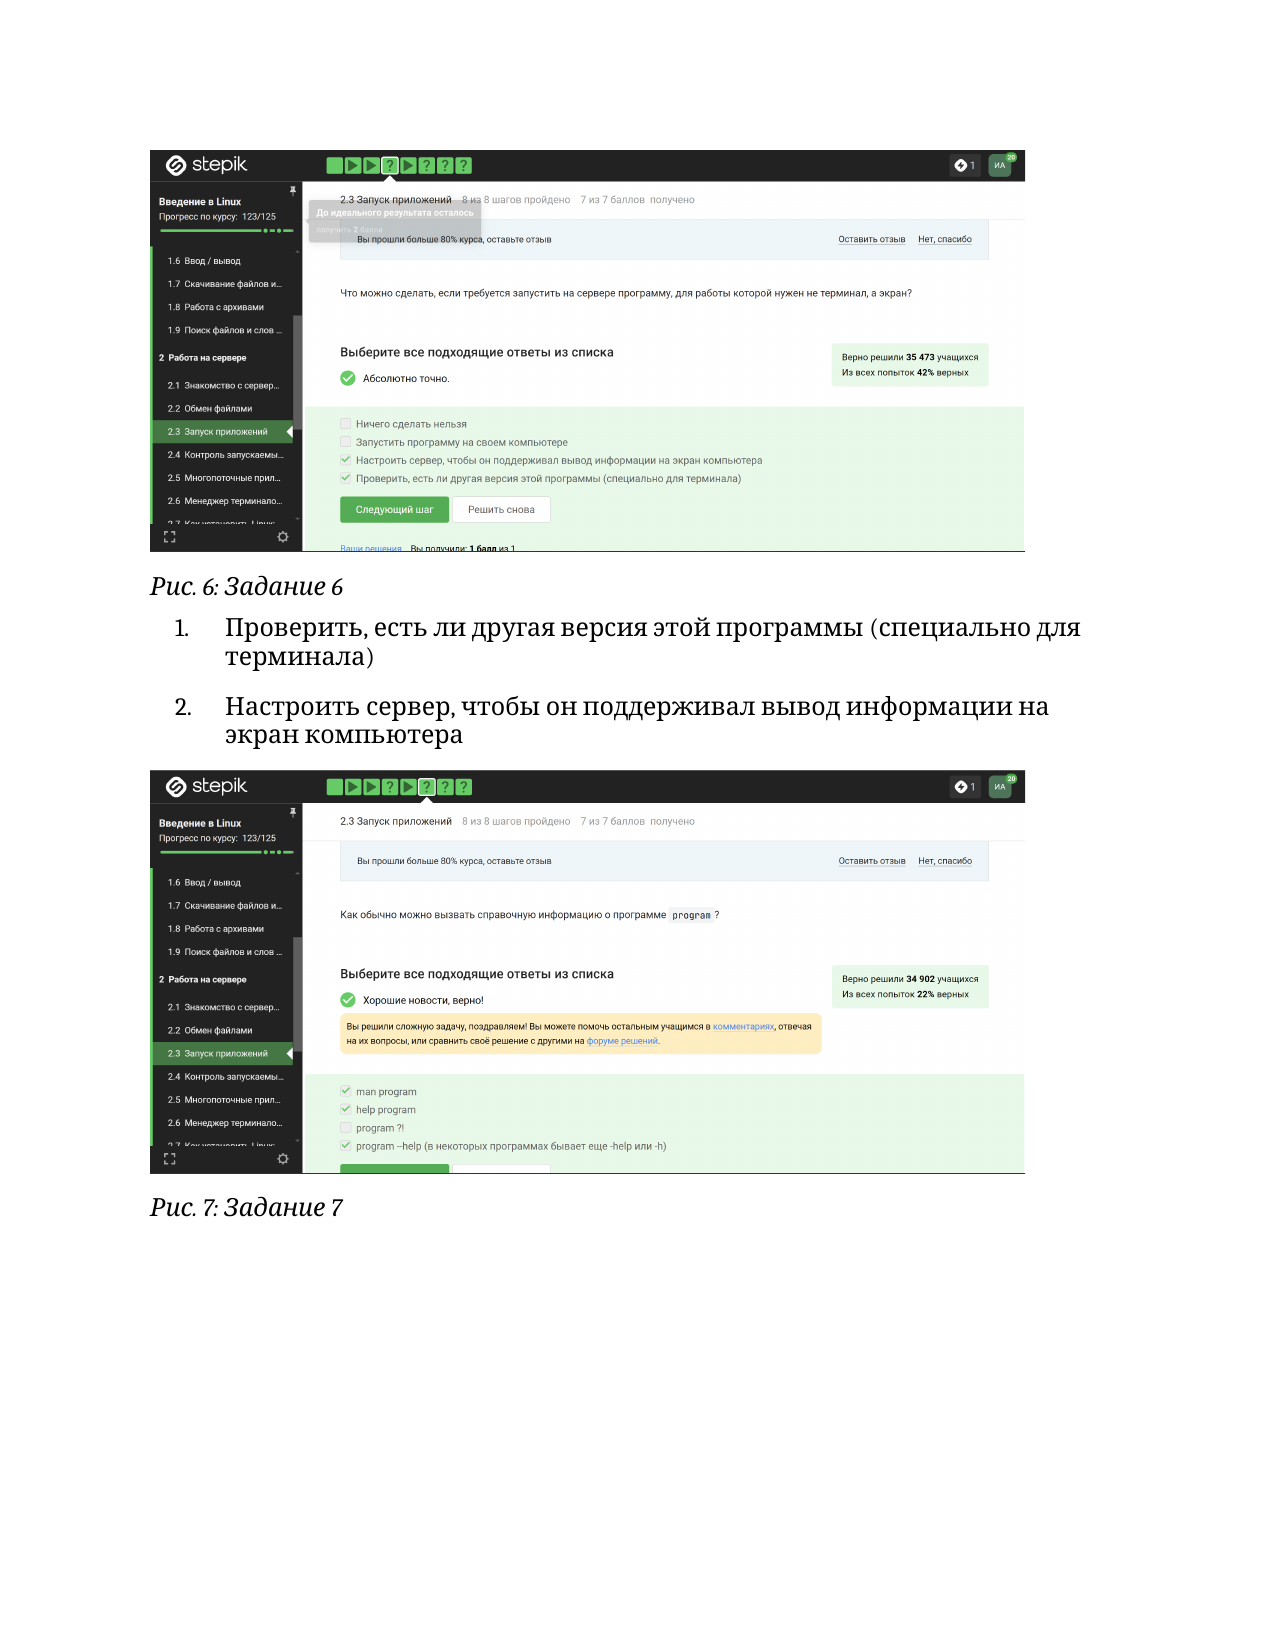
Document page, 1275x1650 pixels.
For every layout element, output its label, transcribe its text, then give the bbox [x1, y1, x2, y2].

picture [150, 770, 1025, 1174]
list Проверить, есть ли другая версия этой программы (специально для терминала) [175, 614, 1125, 672]
picture [150, 150, 1025, 552]
text Рис. 7: Задание 7 [150, 1194, 1125, 1223]
text Рис. 6: Задание 6 [150, 573, 1125, 602]
list Настроить сервер, чтобы он поддерживал вывод информации на экран компьютера [175, 692, 1125, 750]
